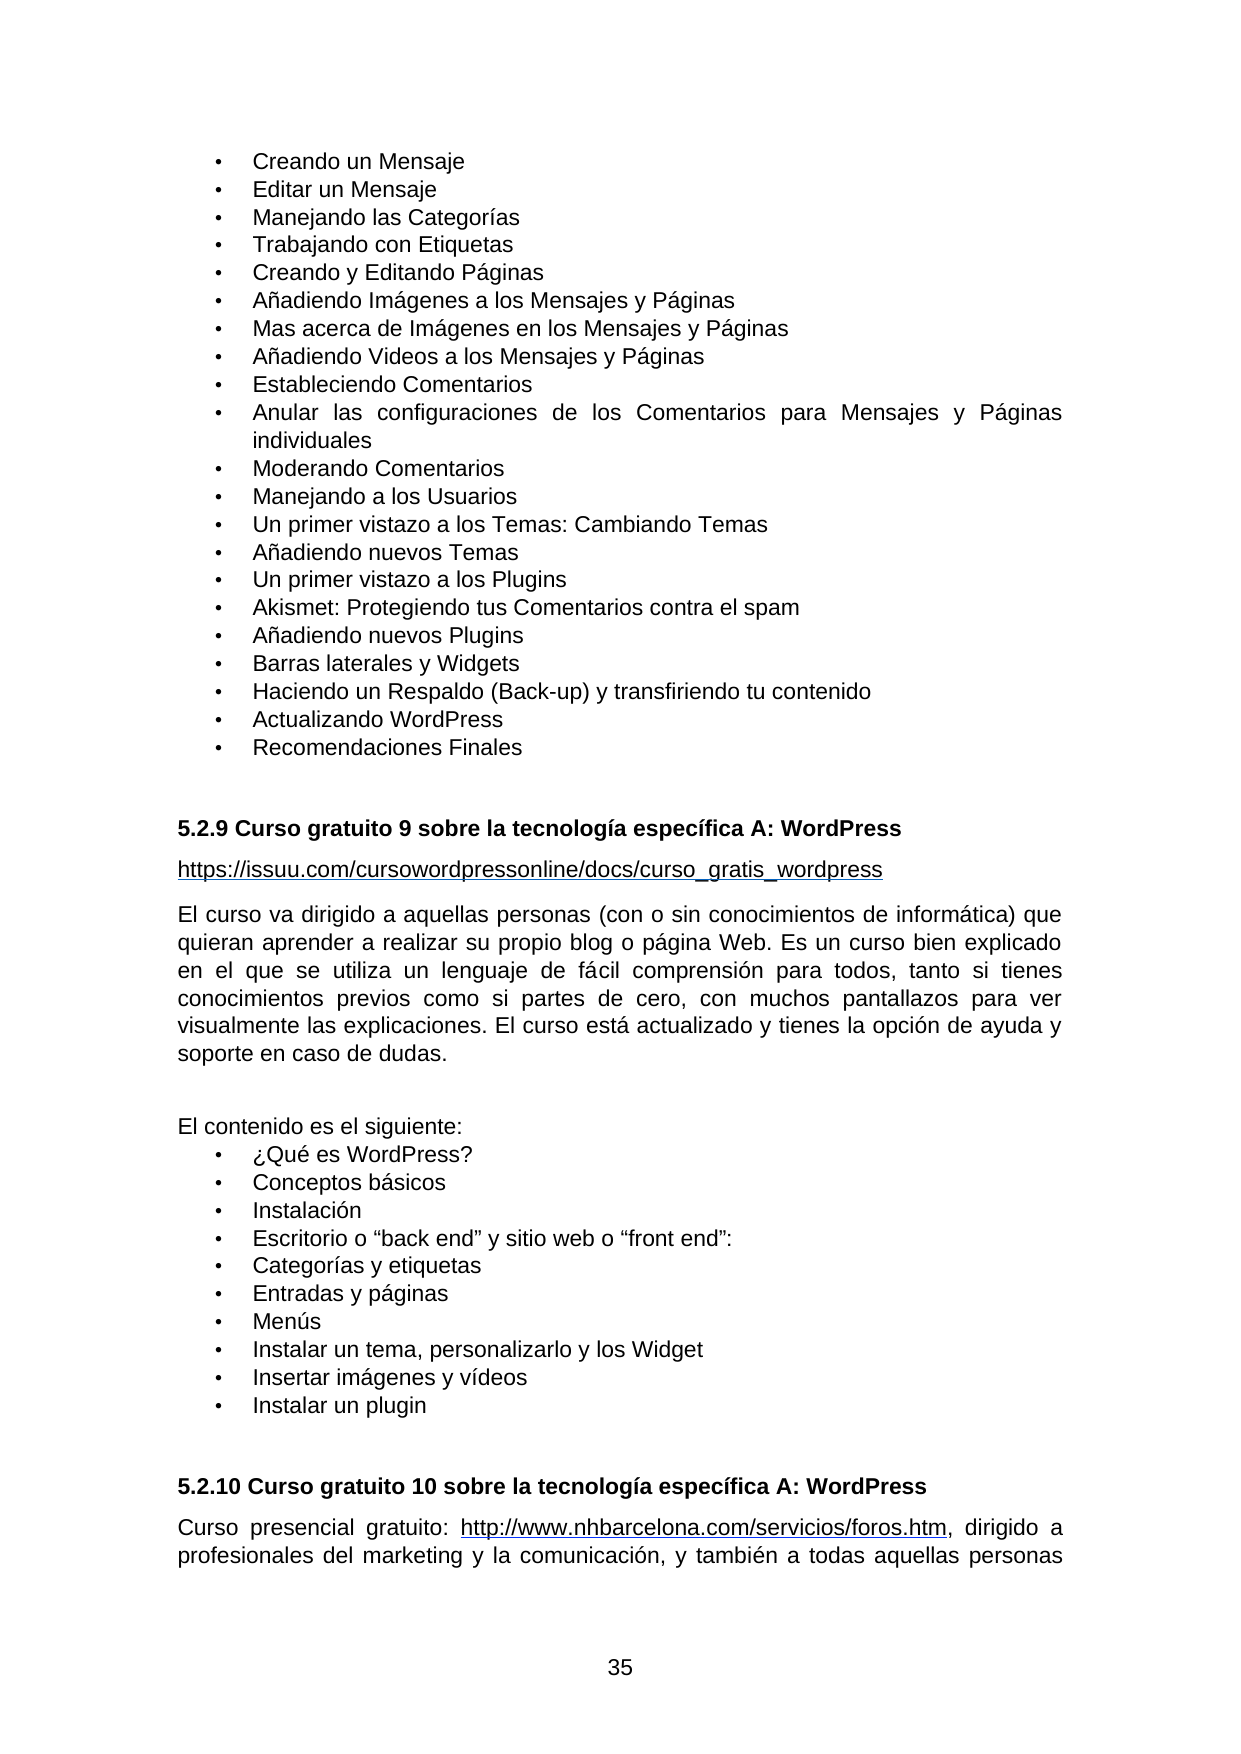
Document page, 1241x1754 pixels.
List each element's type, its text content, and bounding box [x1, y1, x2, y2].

list Un primer vistazo a los Plugins [215, 566, 1063, 593]
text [177, 1514, 1063, 1568]
list Estableciendo Comentarios [215, 371, 1063, 397]
list Recomendaciones Finales [215, 734, 1063, 760]
list Editar un Mensaje [215, 176, 1063, 202]
text El curso va dirigido a aquellas personas (con o sin conocimientos de informática) que quieran aprender a realizar su propio blog o página Web. Es un curso bien explicado en el que se utiliza un lenguaje de fácil comprensión para todos, tanto si tienes conocimientos previos como si partes de cero, con muchos pantallazos para ver visualmente las explicaciones. El curso está actualizado y tienes la opción de ayuda y soporte en caso de dudas. [177, 901, 1063, 1067]
list Añadiendo nuevos Plugins [215, 622, 1063, 648]
list ¿Qué es WordPress? [215, 1141, 1063, 1167]
list Un primer vistazo a los Temas: Cambiando Temas [215, 511, 1063, 537]
list Manejando las Categorías [215, 203, 1063, 230]
list Creando y Editando Páginas [215, 259, 1063, 286]
list Añadiendo Videos a los Mensajes y Páginas [215, 343, 1063, 369]
list Barras laterales y Widgets [215, 650, 1063, 676]
list Instalar un plugin [215, 1392, 1063, 1418]
list Escritorio o “back end” y sitio web o “front end”: [215, 1224, 1063, 1251]
list Categorías y etiquetas [215, 1252, 1063, 1279]
list Mas acerca de Imágenes en los Mensajes y Páginas [215, 315, 1063, 341]
list Trabajando con Etiquetas [215, 231, 1063, 258]
list Akismet: Protegiendo tus Comentarios contra el spam [215, 594, 1063, 621]
list Añadiendo nuevos Temas [215, 538, 1063, 565]
list Instalar un tema, personalizarlo y los Widget [215, 1336, 1063, 1362]
text El contenido es el siguiente: [177, 1113, 1063, 1139]
subtitle 5.2.9 Curso gratuito 9 sobre la tecnología específica A: WordPress [177, 815, 1063, 842]
list Menús [215, 1308, 1063, 1334]
list Entradas y páginas [215, 1280, 1063, 1307]
list Anular las configuraciones de los Comentarios para Mensajes y Páginas individuales [215, 399, 1063, 453]
list Moderando Comentarios [215, 455, 1063, 481]
text https://issuu.com/cursowordpressonline/docs/curso_gratis_wordpress [177, 856, 1063, 882]
list Manejando a los Usuarios [215, 483, 1063, 509]
list Insertar imágenes y vídeos [215, 1364, 1063, 1390]
list Conceptos básicos [215, 1169, 1063, 1195]
list Actualizando WordPress [215, 706, 1063, 732]
subtitle 5.2.10 Curso gratuito 10 sobre la tecnología específica A: WordPress [177, 1473, 1063, 1500]
list Creando un Mensaje [215, 148, 1063, 174]
list Instalación [215, 1197, 1063, 1223]
list Añadiendo Imágenes a los Mensajes y Páginas [215, 287, 1063, 313]
list Haciendo un Respaldo (Back-up) y transfiriendo tu contenido [215, 678, 1063, 704]
